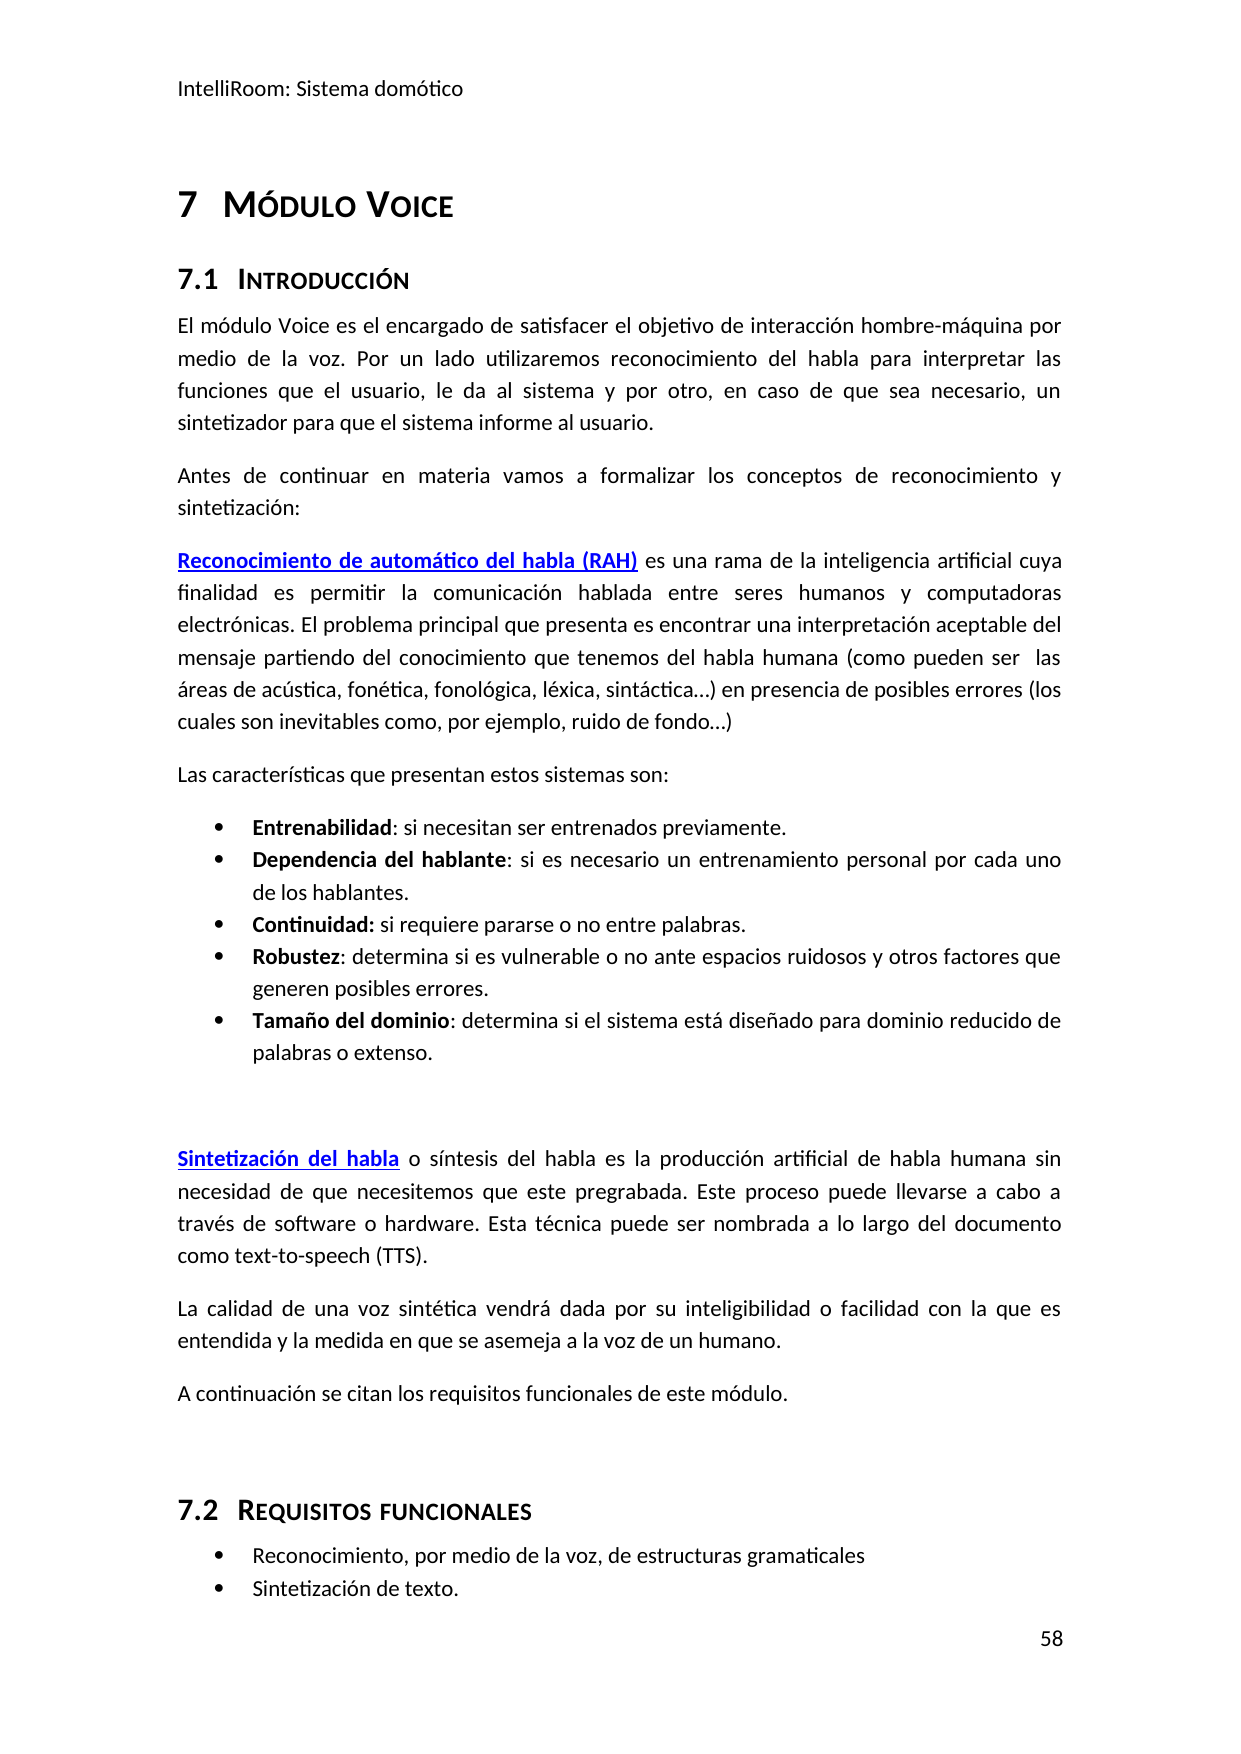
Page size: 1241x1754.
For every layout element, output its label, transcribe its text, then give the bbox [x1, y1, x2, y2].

subtitle Módulo Voice [177, 179, 1063, 227]
text A continuación se citan los requisitos funcionales de este módulo. [177, 1379, 1063, 1407]
list Tamaño del dominio: determina si el sistema está diseñado para dominio reducido de palabras o extenso. [215, 1006, 1063, 1067]
text El módulo Voice es el encargado de satisfacer el objetivo de interacción hombre-máquina por medio de la voz. Por un lado utilizaremos reconocimiento del habla para interpretar las funciones que el usuario, le da al sistema y por otro, en caso de que sea necesario, un sintetizador para que el sistema informe al usuario. [177, 311, 1063, 436]
list Dependencia del hablante: si es necesario un entrenamiento personal por cada uno de los hablantes. [215, 845, 1063, 906]
text Sintetización del habla o síntesis del habla es la producción artificial de habla humana sin necesidad de que necesitemos que este pregrabada. Este proceso puede llevarse a cabo a través de software o hardware. Esta técnica puede ser nombrada a lo largo del documento como text-to-speech (TTS). [177, 1144, 1063, 1269]
subtitle Requisitos funcionales [177, 1489, 1063, 1528]
text Las características que presentan estos sistemas son: [177, 760, 1063, 788]
list Reconocimiento, por medio de la voz, de estructuras gramaticales [215, 1542, 1063, 1570]
list Continuidad: si requiere pararse o no entre palabras. [215, 910, 1063, 938]
text La calidad de una voz sintética vendrá dada por su inteligibilidad o facilidad con la que es entendida y la medida en que se asemeja a la voz de un humano. [177, 1294, 1063, 1354]
text Reconocimiento de automático del habla (RAH) es una rama de la inteligencia artificial cuya finalidad es permitir la comunicación hablada entre seres humanos y computadoras electrónicas. El problema principal que presenta es encontrar una interpretación aceptable del mensaje partiendo del conocimiento que tenemos del habla humana (como pueden ser las áreas de acústica, fonética, fonológica, léxica, sintáctica…) en presencia de posibles errores (los cuales son inevitables como, por ejemplo, ruido de fondo…) [177, 546, 1063, 735]
list Entrenabilidad: si necesitan ser entrenados previamente. [215, 813, 1063, 841]
list Sintetización de texto. [215, 1574, 1063, 1602]
subtitle Introducción [177, 259, 1063, 297]
text Antes de continuar en materia vamos a formalizar los conceptos de reconocimiento y sintetización: [177, 461, 1063, 521]
list Robustez: determina si es vulnerable o no ante espacios ruidosos y otros factores que generen posibles errores. [215, 942, 1063, 1002]
